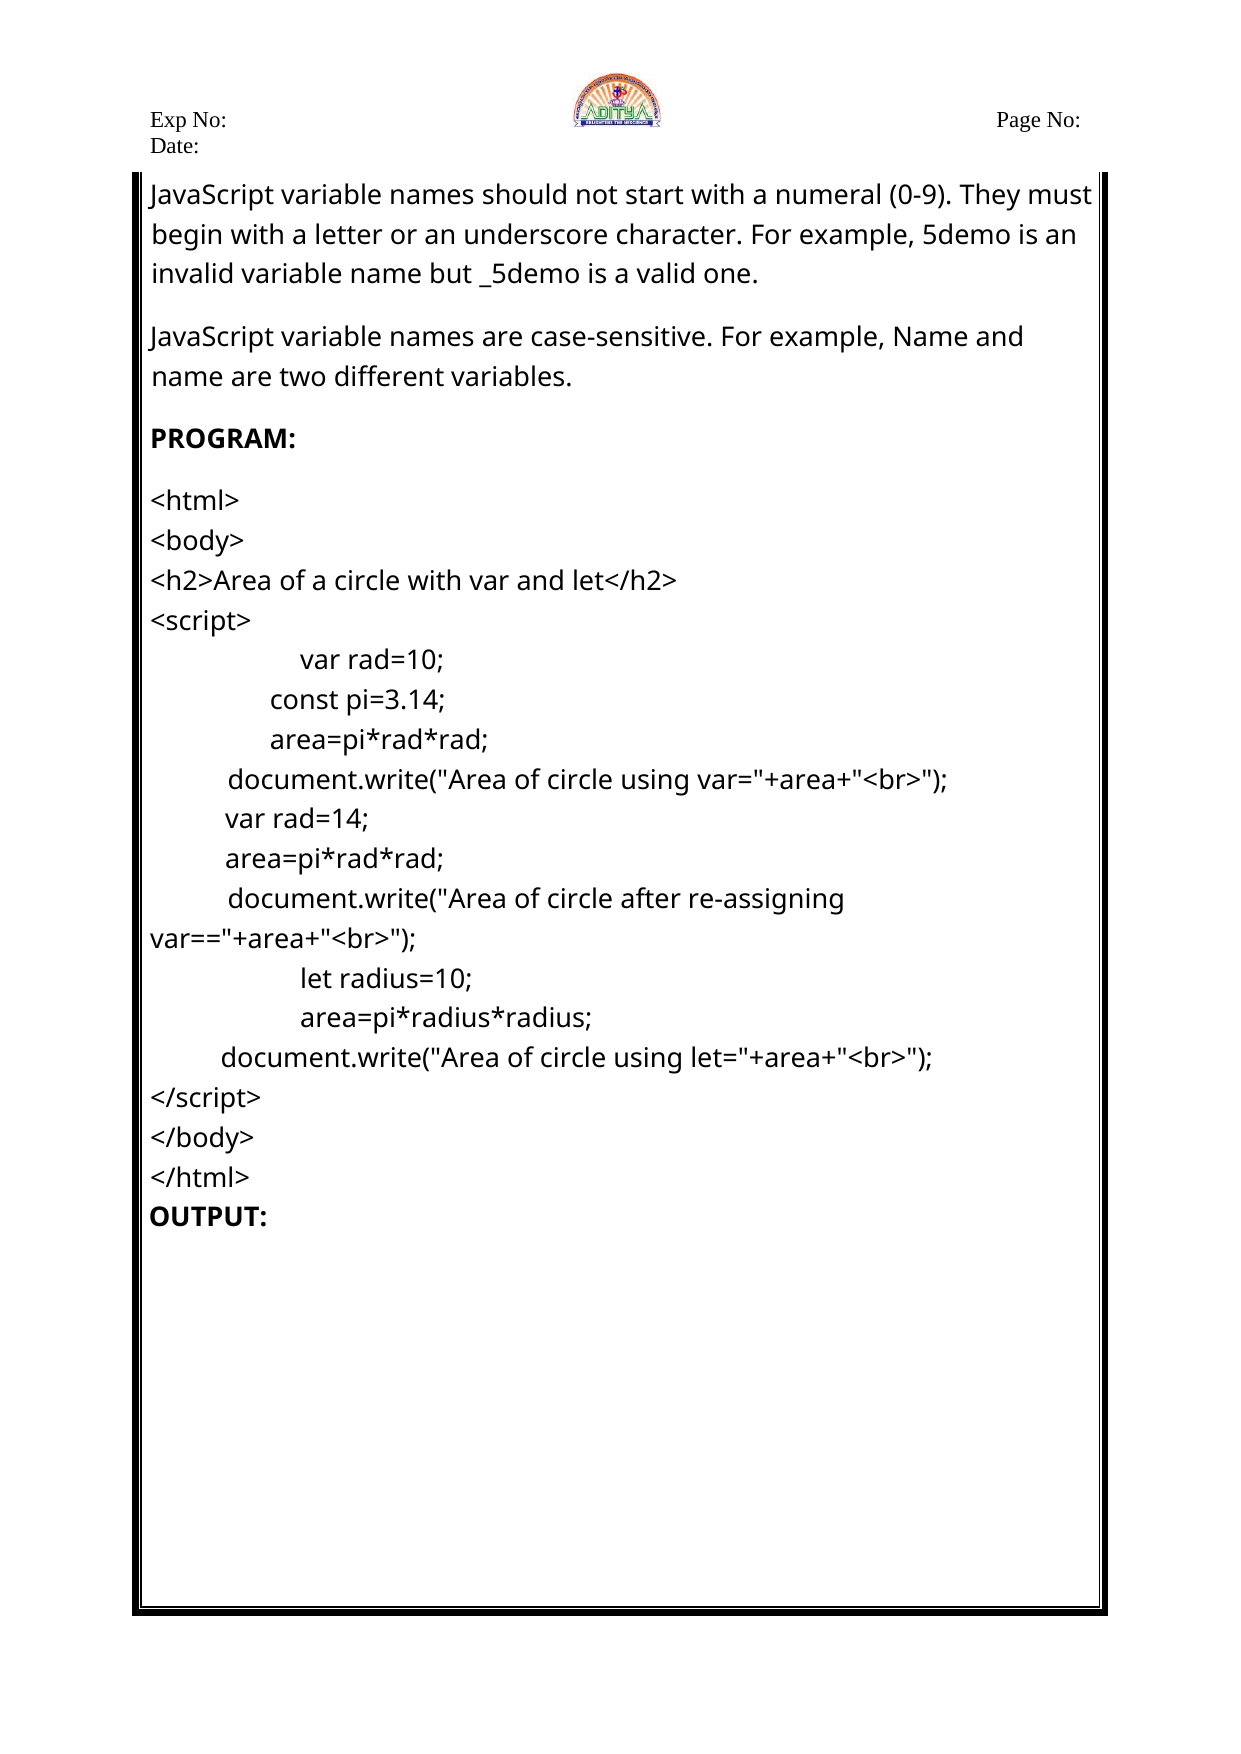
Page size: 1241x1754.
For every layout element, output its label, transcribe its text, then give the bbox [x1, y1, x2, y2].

text <html> [150, 482, 1097, 518]
text document.write("Area of circle after re-assigning var=="+area+"<br>"); [150, 879, 1097, 956]
text <body> [150, 521, 1097, 558]
text const pi=3.14; [150, 681, 1097, 717]
text area=pi*radius*radius; [150, 999, 1097, 1036]
text area=pi*rad*rad; [150, 720, 1097, 757]
text let radius=10; [150, 959, 1097, 996]
text </script> [150, 1078, 1097, 1115]
text JavaScript variable names are case-sensitive. For example, Name and name are two different variables. [150, 317, 1097, 394]
text area=pi*rad*rad; [150, 840, 1097, 877]
text JavaScript variable names should not start with a numeral (0-9). They must begin with a letter or an underscore character. For example, 5demo is an invalid variable name but _5demo is a valid one. [150, 175, 1097, 292]
text <h2>Area of a circle with var and let</h2> [150, 561, 1097, 598]
text PROGRAM: [150, 419, 1097, 456]
text OUTPUT: [148, 1198, 1093, 1235]
text document.write("Area of circle using var="+area+"<br>"); [150, 760, 1097, 797]
text var rad=10; [150, 641, 1097, 678]
picture [572, 73, 661, 127]
text </body> [150, 1118, 1097, 1155]
text var rad=14; [150, 800, 1097, 837]
text document.write("Area of circle using let="+area+"<br>"); [150, 1039, 1097, 1076]
text </html> [150, 1158, 1097, 1195]
text <script> [150, 601, 1097, 638]
